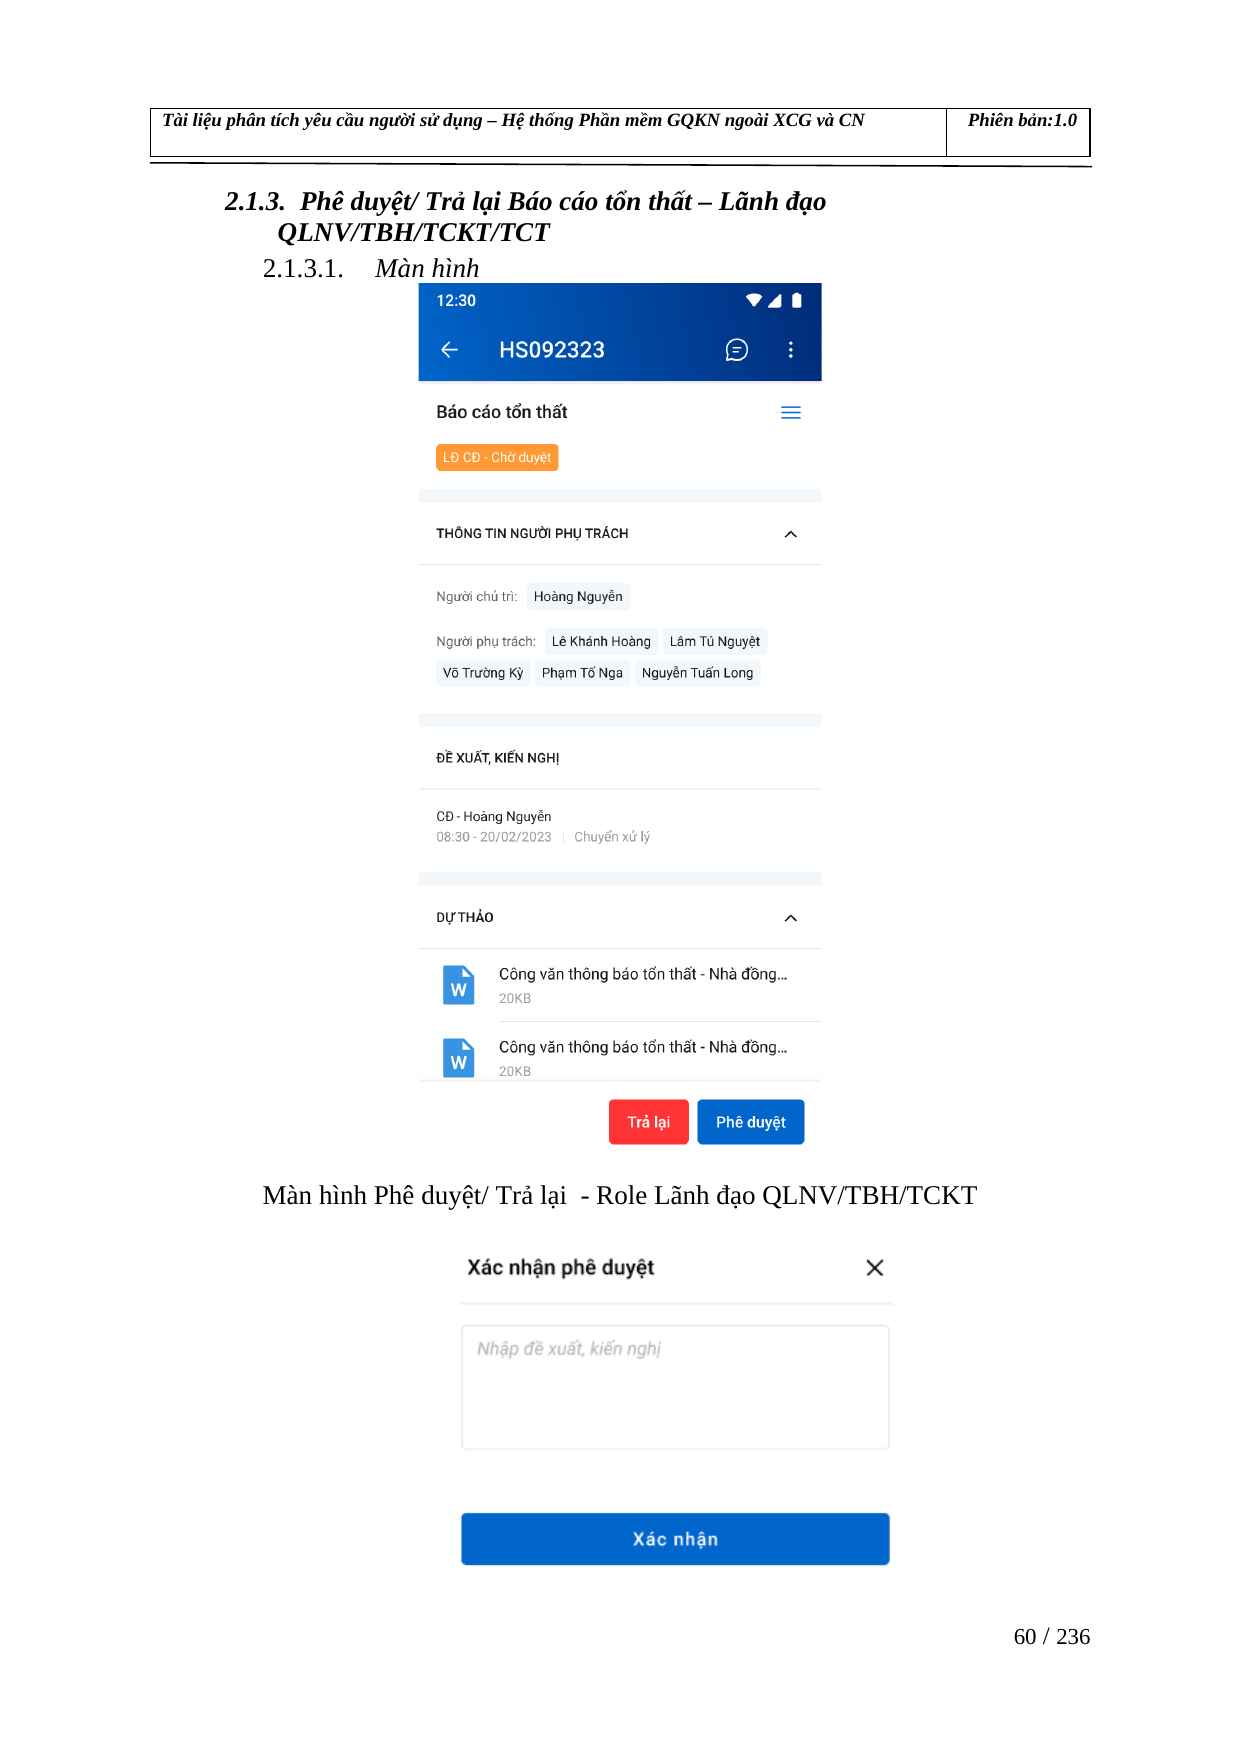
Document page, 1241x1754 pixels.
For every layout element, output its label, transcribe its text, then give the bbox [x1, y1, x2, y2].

picture [418, 283, 822, 1180]
subtitle Màn hình [263, 252, 1090, 283]
subtitle Phê duyệt/ Trả lại Báo cáo tổn thất – Lãnh đạo QLNV/TBH/TCKT/TCT [225, 185, 1090, 248]
picture [459, 1241, 894, 1592]
text Màn hình Phê duyệt/ Trả lại - Role Lãnh đạo QLNV/TBH/TCKT [150, 1179, 1090, 1210]
